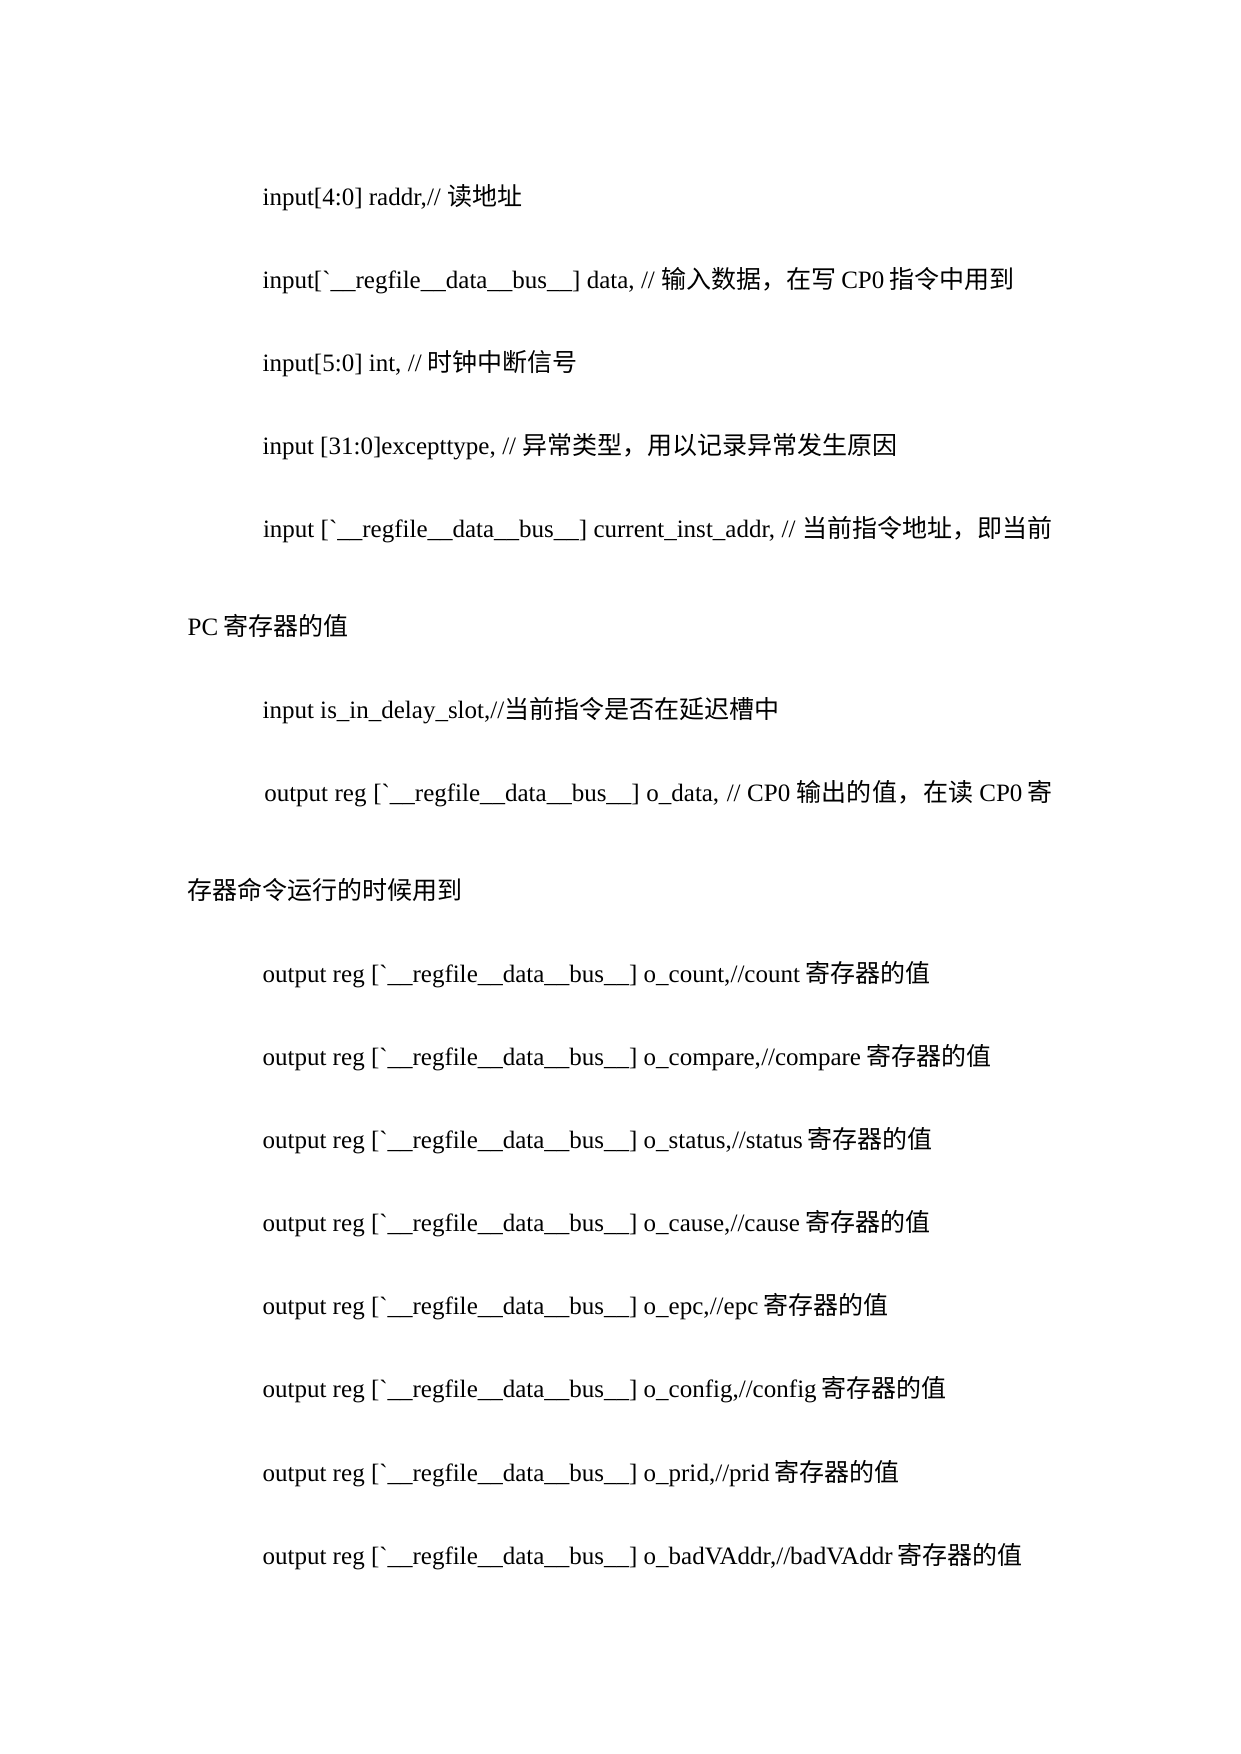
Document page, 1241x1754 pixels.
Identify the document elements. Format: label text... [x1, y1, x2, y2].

list output reg [`__regfile__data__bus__] o_epc,//epc寄存器的值 [187, 1271, 1053, 1336]
list output reg [`__regfile__data__bus__] o_badVAddr,//badVAddr寄存器的值 [187, 1521, 1053, 1586]
list input[5:0] int, // 时钟中断信号 [187, 328, 1053, 393]
list output reg [`__regfile__data__bus__] o_cause,//cause寄存器的值 [187, 1188, 1053, 1253]
list input [`__regfile__data__bus__] current_inst_addr, // 当前指令地址，即当前PC寄存器的值 [187, 494, 1053, 657]
list input is_in_delay_slot,//当前指令是否在延迟槽中 [187, 675, 1053, 740]
list output reg [`__regfile__data__bus__] o_compare,//compare寄存器的值 [187, 1022, 1053, 1087]
list input[4:0] raddr,// 读地址 [187, 162, 1053, 227]
list output reg [`__regfile__data__bus__] o_prid,//prid寄存器的值 [187, 1438, 1053, 1503]
list output reg [`__regfile__data__bus__] o_status,//status寄存器的值 [187, 1105, 1053, 1170]
list output reg [`__regfile__data__bus__] o_config,//config寄存器的值 [187, 1354, 1053, 1419]
list output reg [`__regfile__data__bus__] o_data, // CP0输出的值，在读CP0寄存器命令运行的时候用到 [187, 758, 1053, 921]
list input [31:0]excepttype, // 异常类型，用以记录异常发生原因 [187, 411, 1053, 476]
list output reg [`__regfile__data__bus__] o_count,//count寄存器的值 [187, 939, 1053, 1004]
list input[`__regfile__data__bus__] data, // 输入数据，在写CP0指令中用到 [187, 245, 1053, 310]
